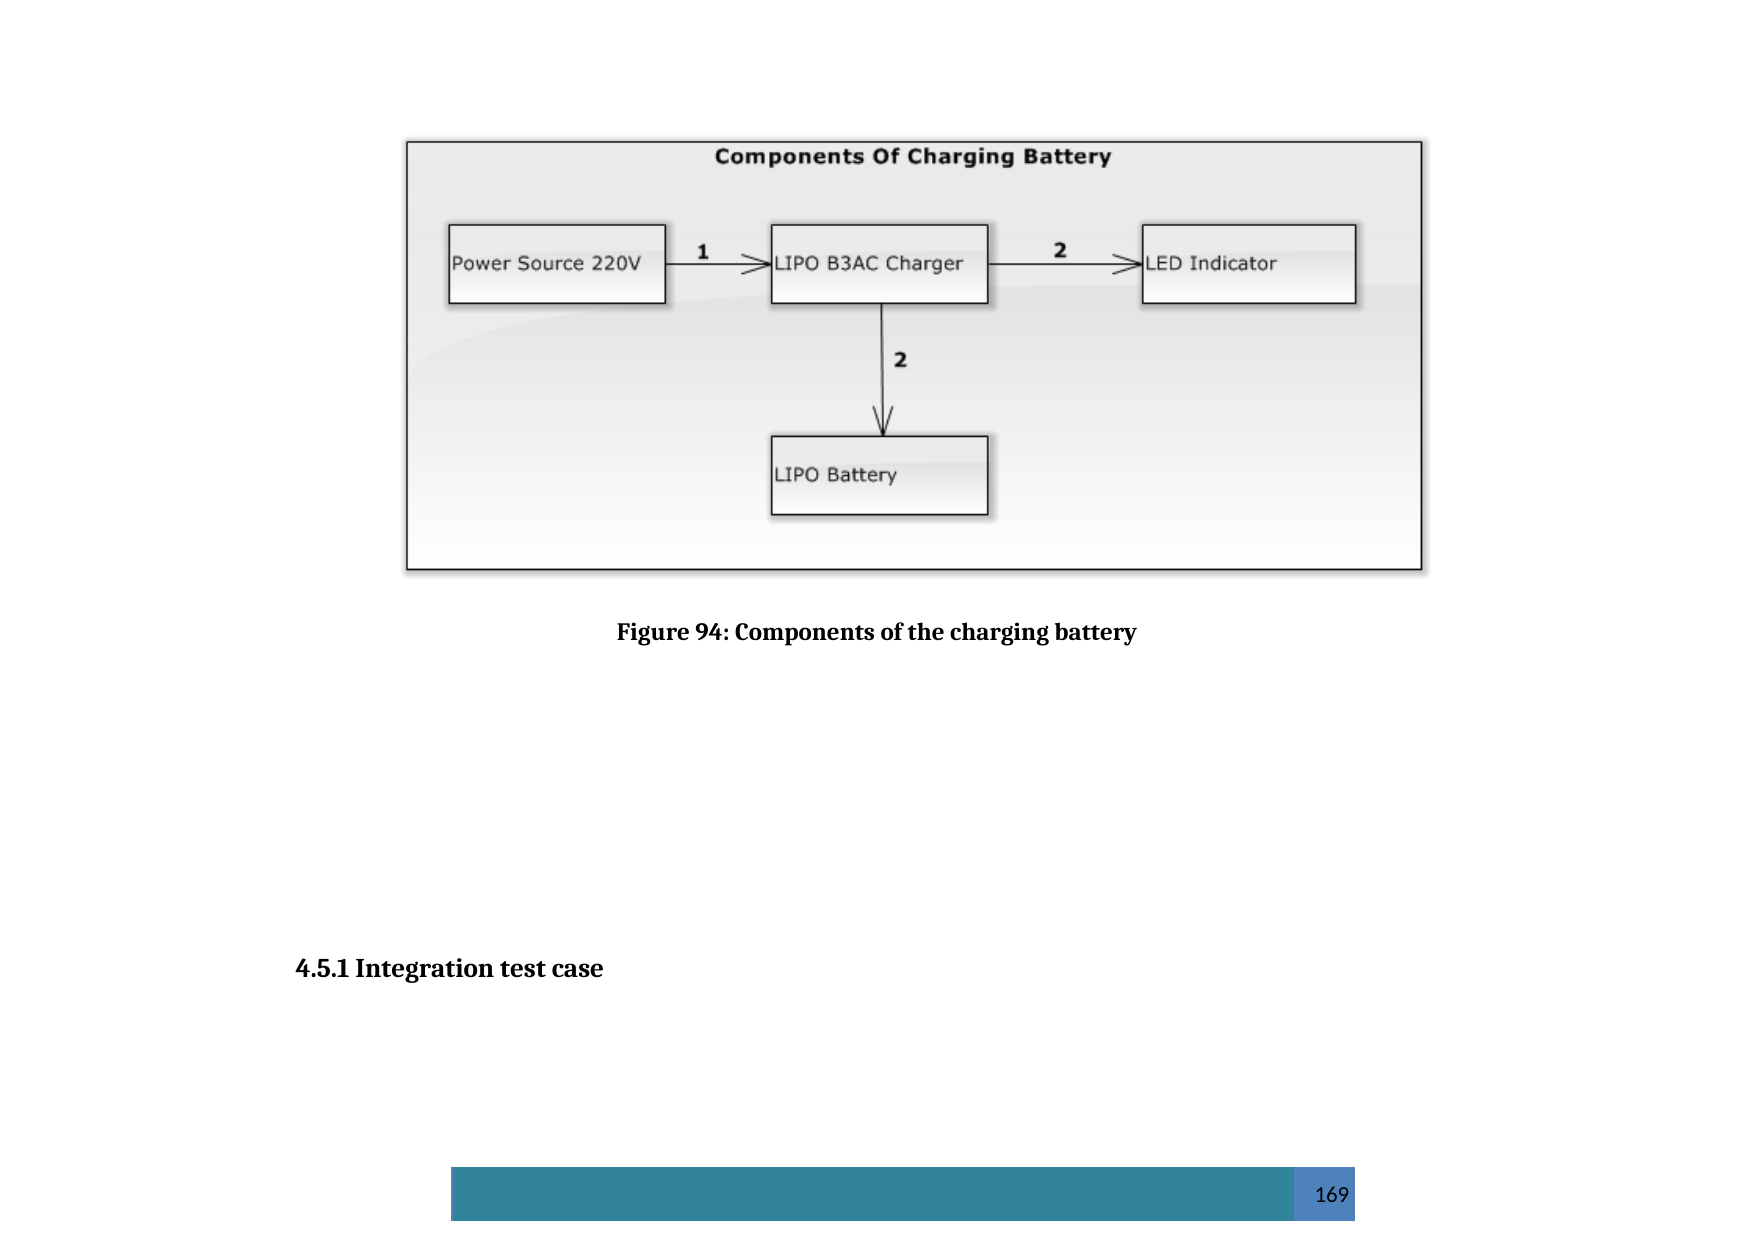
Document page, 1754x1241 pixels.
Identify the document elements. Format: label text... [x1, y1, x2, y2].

subtitle 4.5.1 Integration test case [295, 953, 1606, 984]
picture [383, 118, 1446, 594]
list Figure 94: Components of the charging battery [148, 618, 1606, 647]
